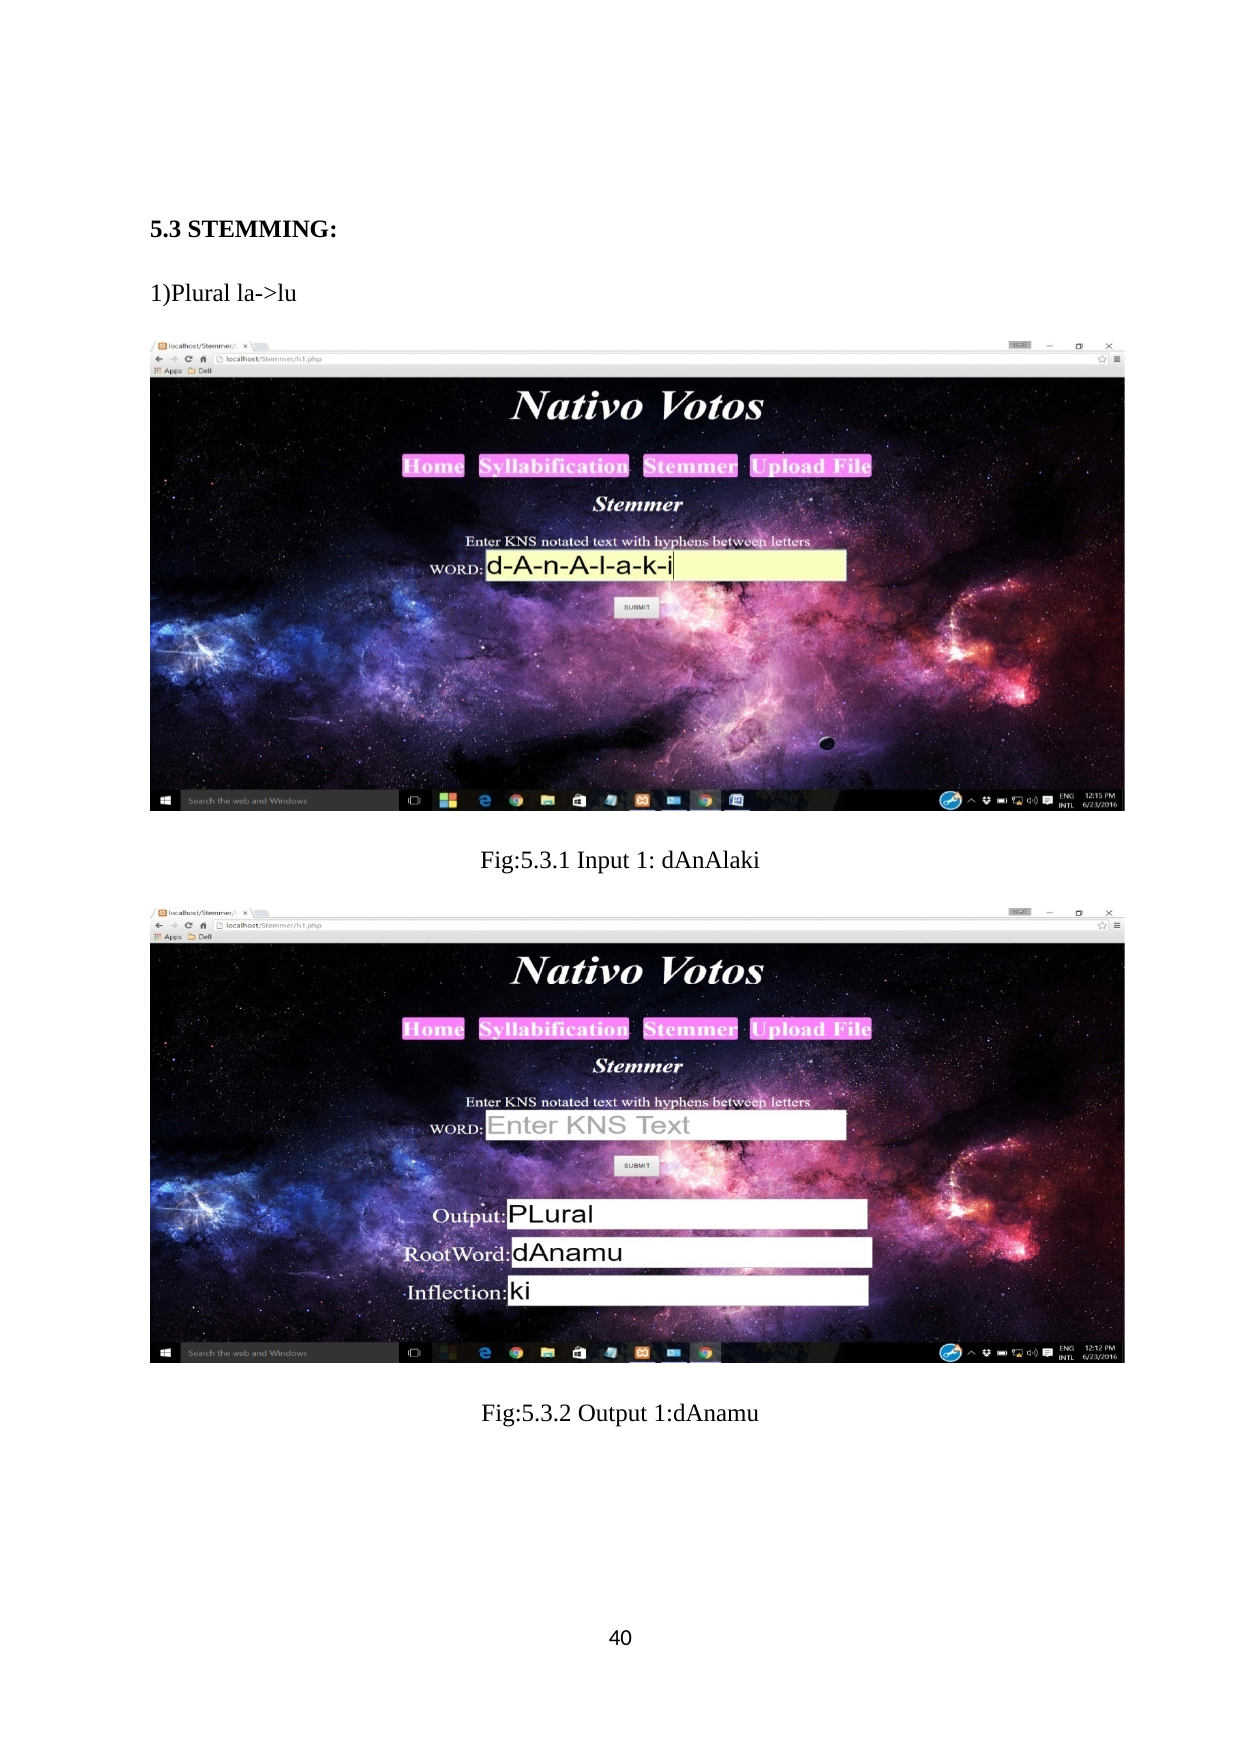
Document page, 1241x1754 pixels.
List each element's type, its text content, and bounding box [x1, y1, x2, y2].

picture [150, 341, 1125, 811]
text Fig:5.3.2 Output 1:dAnamu [150, 1398, 1090, 1427]
text 5.3 STEMMING: [150, 214, 1090, 243]
text Fig:5.3.1 Input 1: dAnAlaki [150, 845, 1090, 874]
text 1)Plural la->lu [150, 278, 1090, 307]
picture [150, 908, 1125, 1363]
